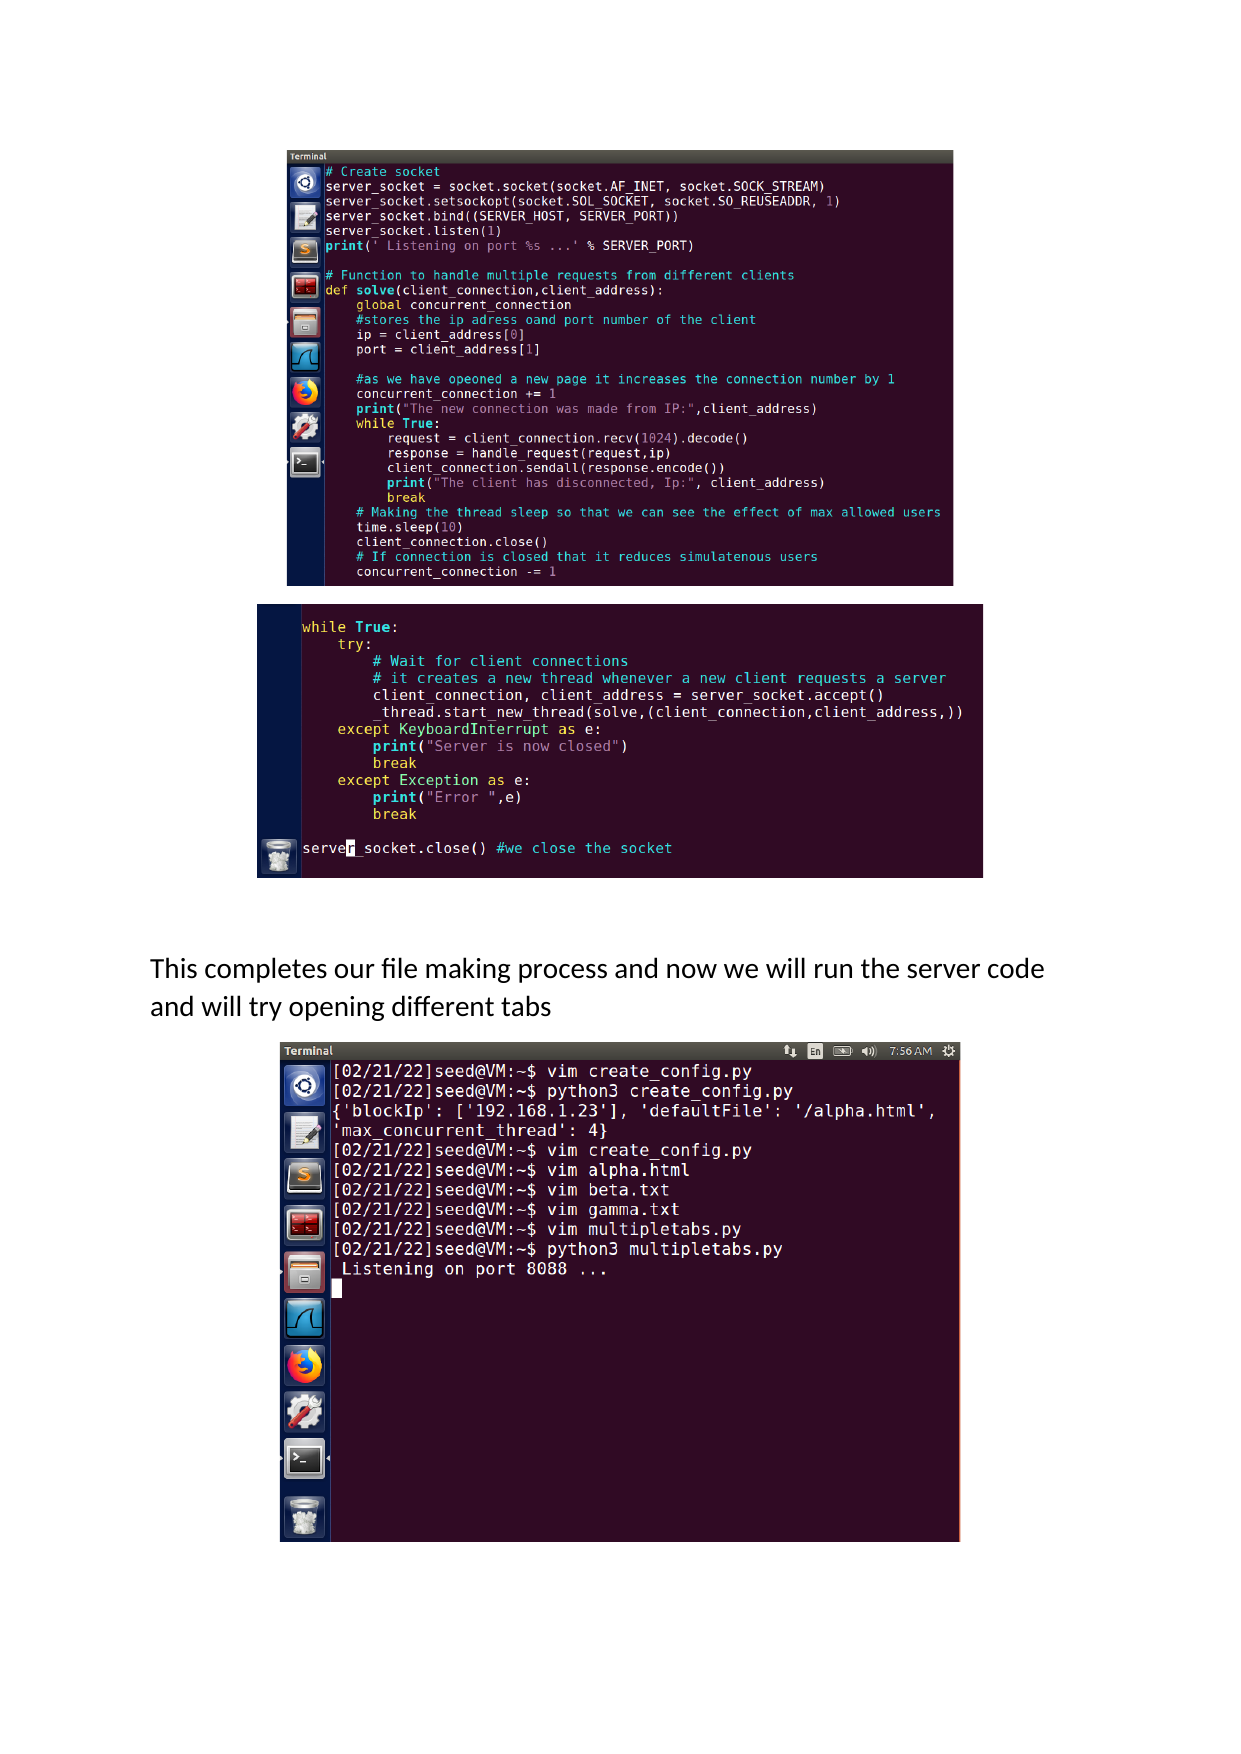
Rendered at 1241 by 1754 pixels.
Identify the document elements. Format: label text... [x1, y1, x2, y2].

picture [279, 1042, 961, 1542]
text This completes our file making process and now we will run the server code and will try opening different tabs [150, 950, 1090, 1023]
picture [257, 604, 984, 878]
picture [286, 150, 954, 586]
